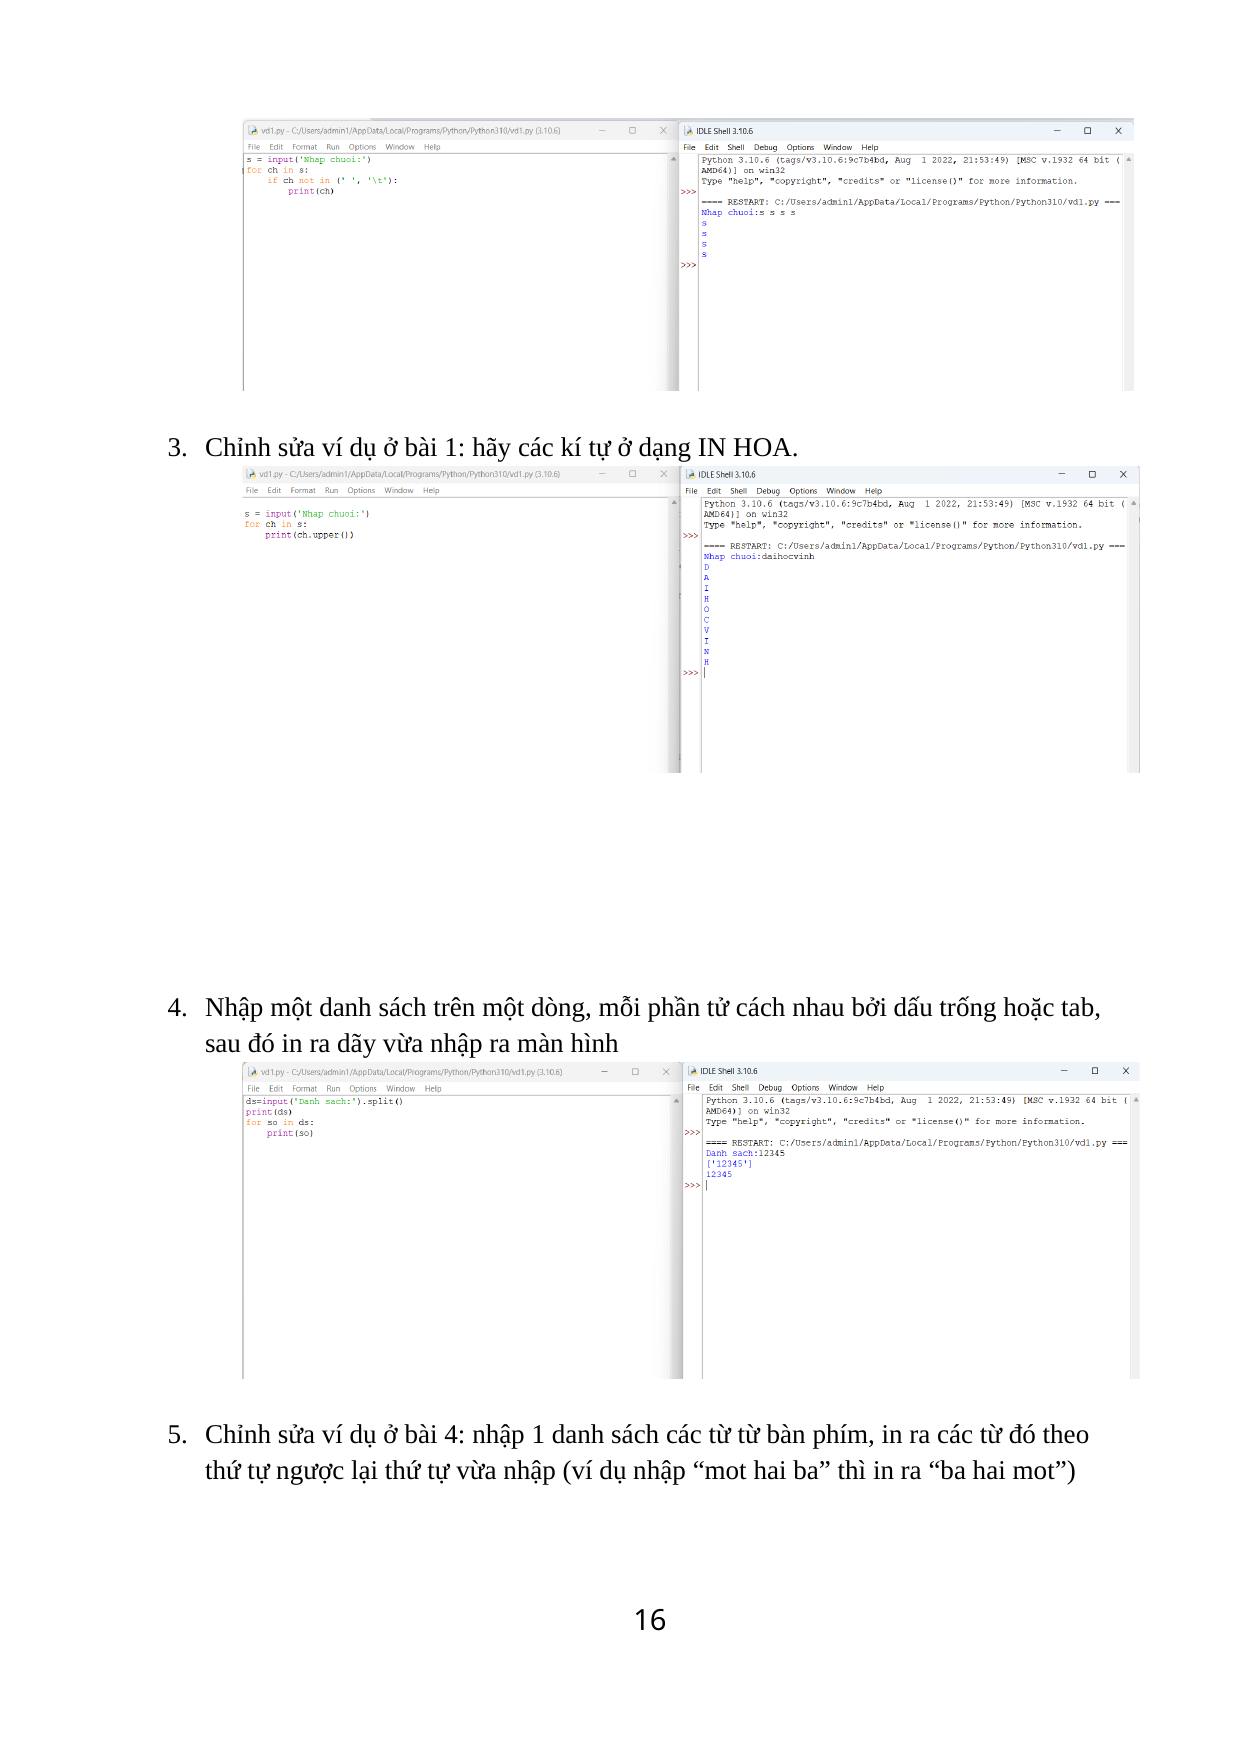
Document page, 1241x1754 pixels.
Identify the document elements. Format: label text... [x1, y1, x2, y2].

list Chỉnh sửa ví dụ ở bài 1: hãy các kí tự ở dạng IN HOA. [167, 431, 1122, 462]
picture [242, 1062, 1140, 1379]
picture [242, 466, 1140, 773]
list Nhập một danh sách trên một dòng, mỗi phần tử cách nhau bởi dấu trống hoặc tab, sau đó in ra dãy vừa nhập ra màn hình [167, 991, 1122, 1058]
list Chỉnh sửa ví dụ ở bài 4: nhập 1 danh sách các từ từ bàn phím, in ra các từ đó theo thứ tự ngược lại thứ tự vừa nhập (ví dụ nhập “mot hai ba” thì in ra “ba hai mot”) [167, 1418, 1122, 1485]
picture [242, 118, 1134, 391]
